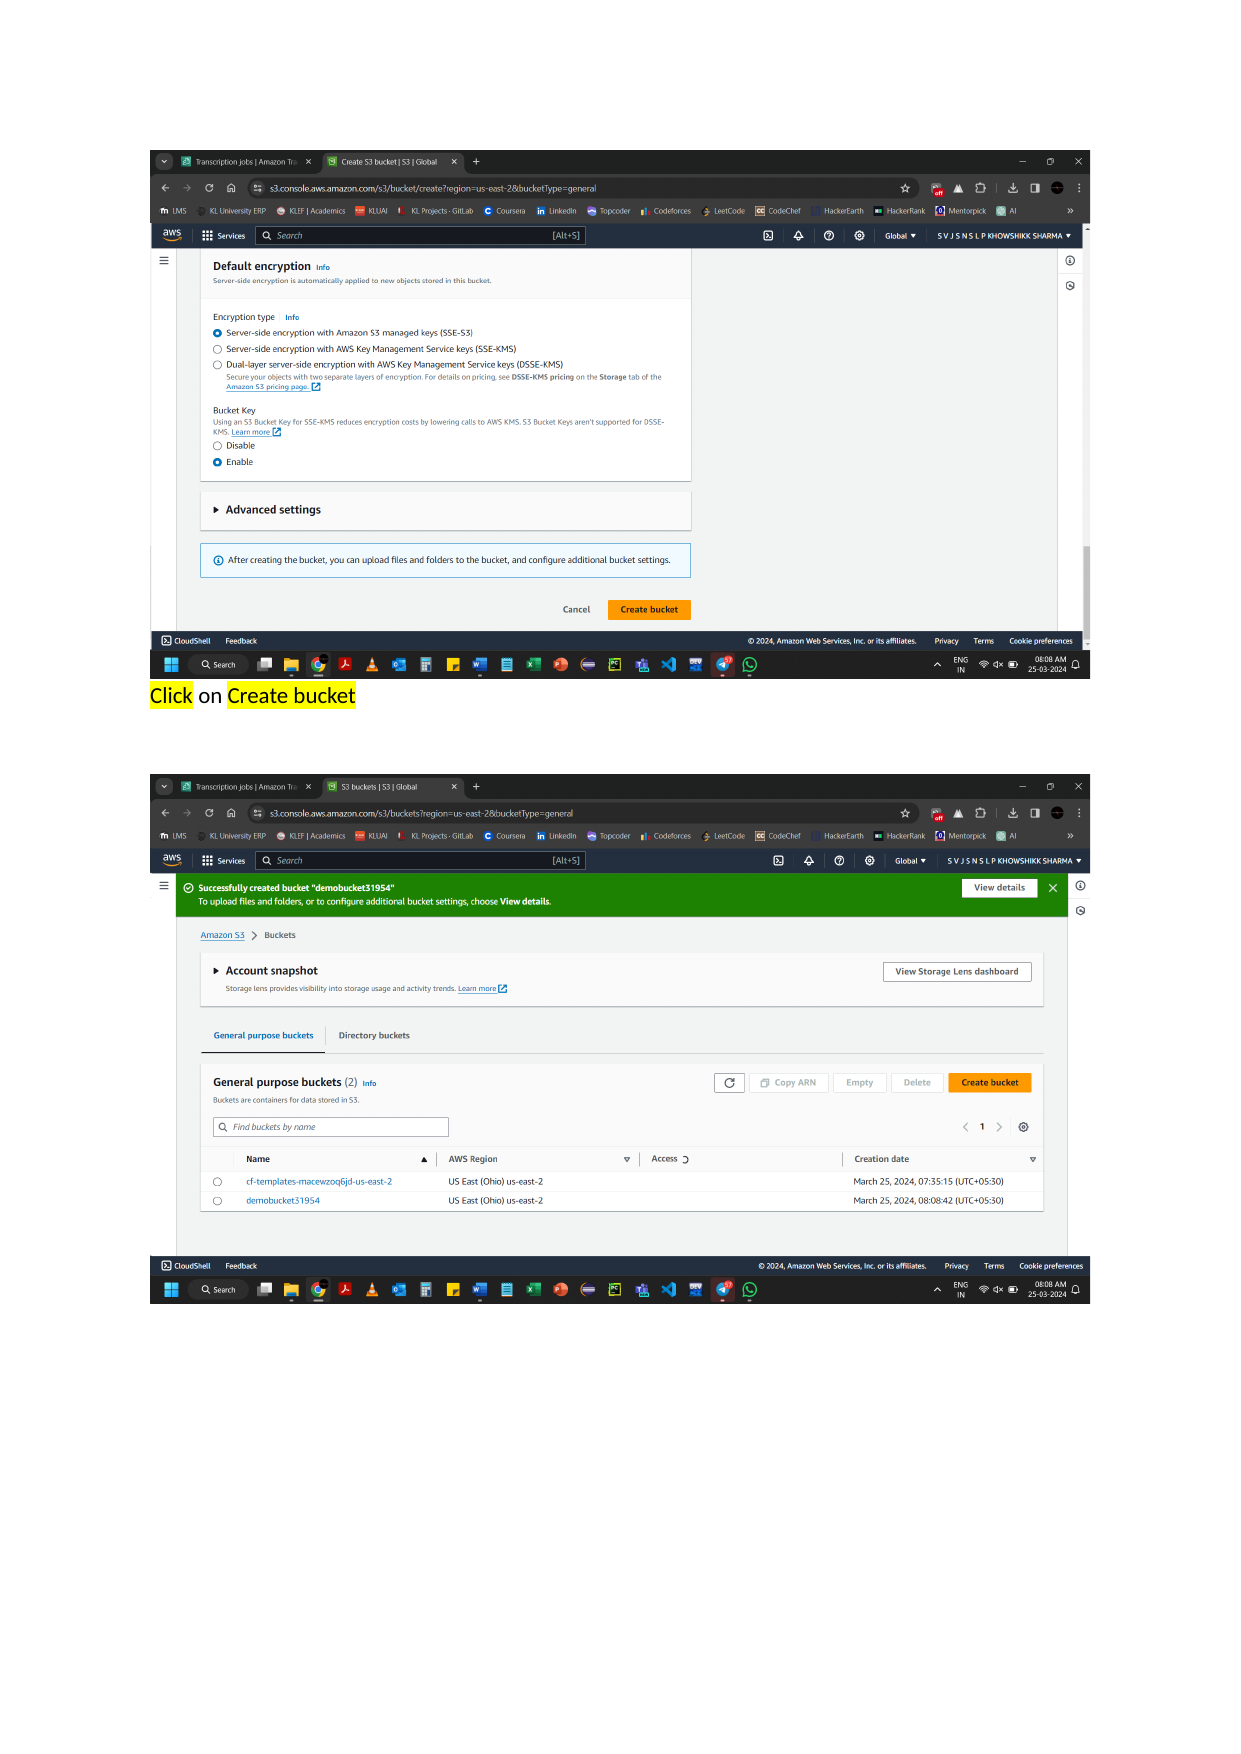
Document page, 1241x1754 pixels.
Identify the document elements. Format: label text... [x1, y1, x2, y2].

picture [150, 150, 1091, 679]
text Click on Create bucket [150, 679, 1090, 709]
picture [150, 774, 1091, 1304]
